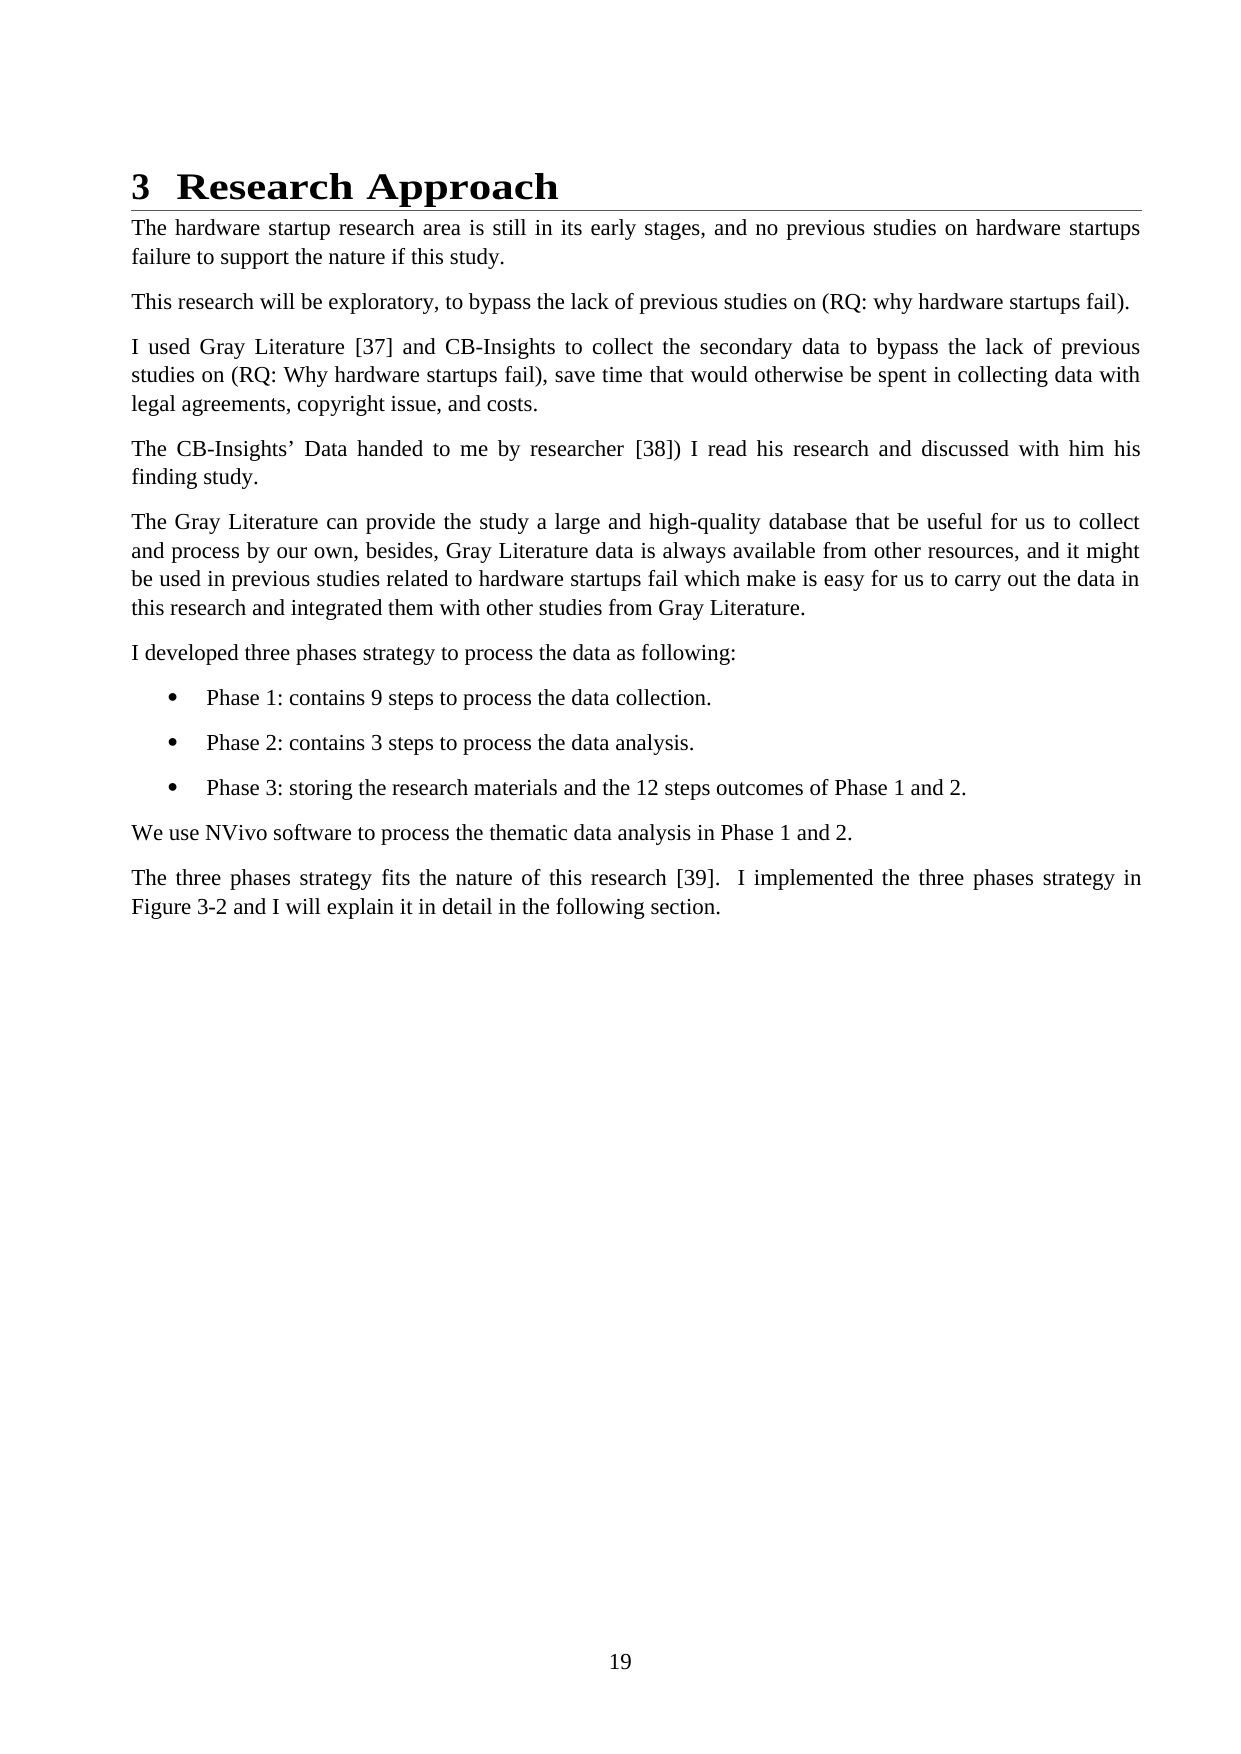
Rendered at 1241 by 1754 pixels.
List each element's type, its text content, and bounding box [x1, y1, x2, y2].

text We use NVivo software to process the thematic data analysis in Phase 1 and 2. [131, 819, 1142, 846]
text The CB-Insights’ Data handed to me by researcher [38]) I read his research and discussed with him his finding study. [131, 435, 1142, 490]
text I developed three phases strategy to process the data as following: [131, 639, 1142, 665]
text The hardware startup research area is still in its early stages, and no previous studies on hardware startups failure to support the nature if this study. [131, 214, 1142, 269]
subtitle Research Approach [131, 164, 1142, 210]
list Phase 1: contains 9 steps to process the data collection. [169, 684, 1142, 710]
text I used Gray Literature [37] and CB-Insights to collect the secondary data to bypass the lack of previous studies on (RQ: Why hardware startups fail), save time that would otherwise be spent in collecting data with legal agreements, copyright issue, and costs. [131, 333, 1142, 416]
list Phase 2: contains 3 steps to process the data analysis. [169, 729, 1142, 755]
text The Gray Literature can provide the study a large and high-quality database that be useful for us to collect and process by our own, besides, Gray Literature data is always available from other resources, and it might be used in previous studies related to hardware startups fail which make is easy for us to carry out the data in this research and integrated them with other studies from Gray Literature. [131, 508, 1142, 620]
text This research will be exploratory, to bypass the lack of previous studies on (RQ: why hardware startups fail). [131, 288, 1142, 314]
list Phase 3: storing the research materials and the 12 steps outcomes of Phase 1 and 2. [169, 774, 1142, 801]
